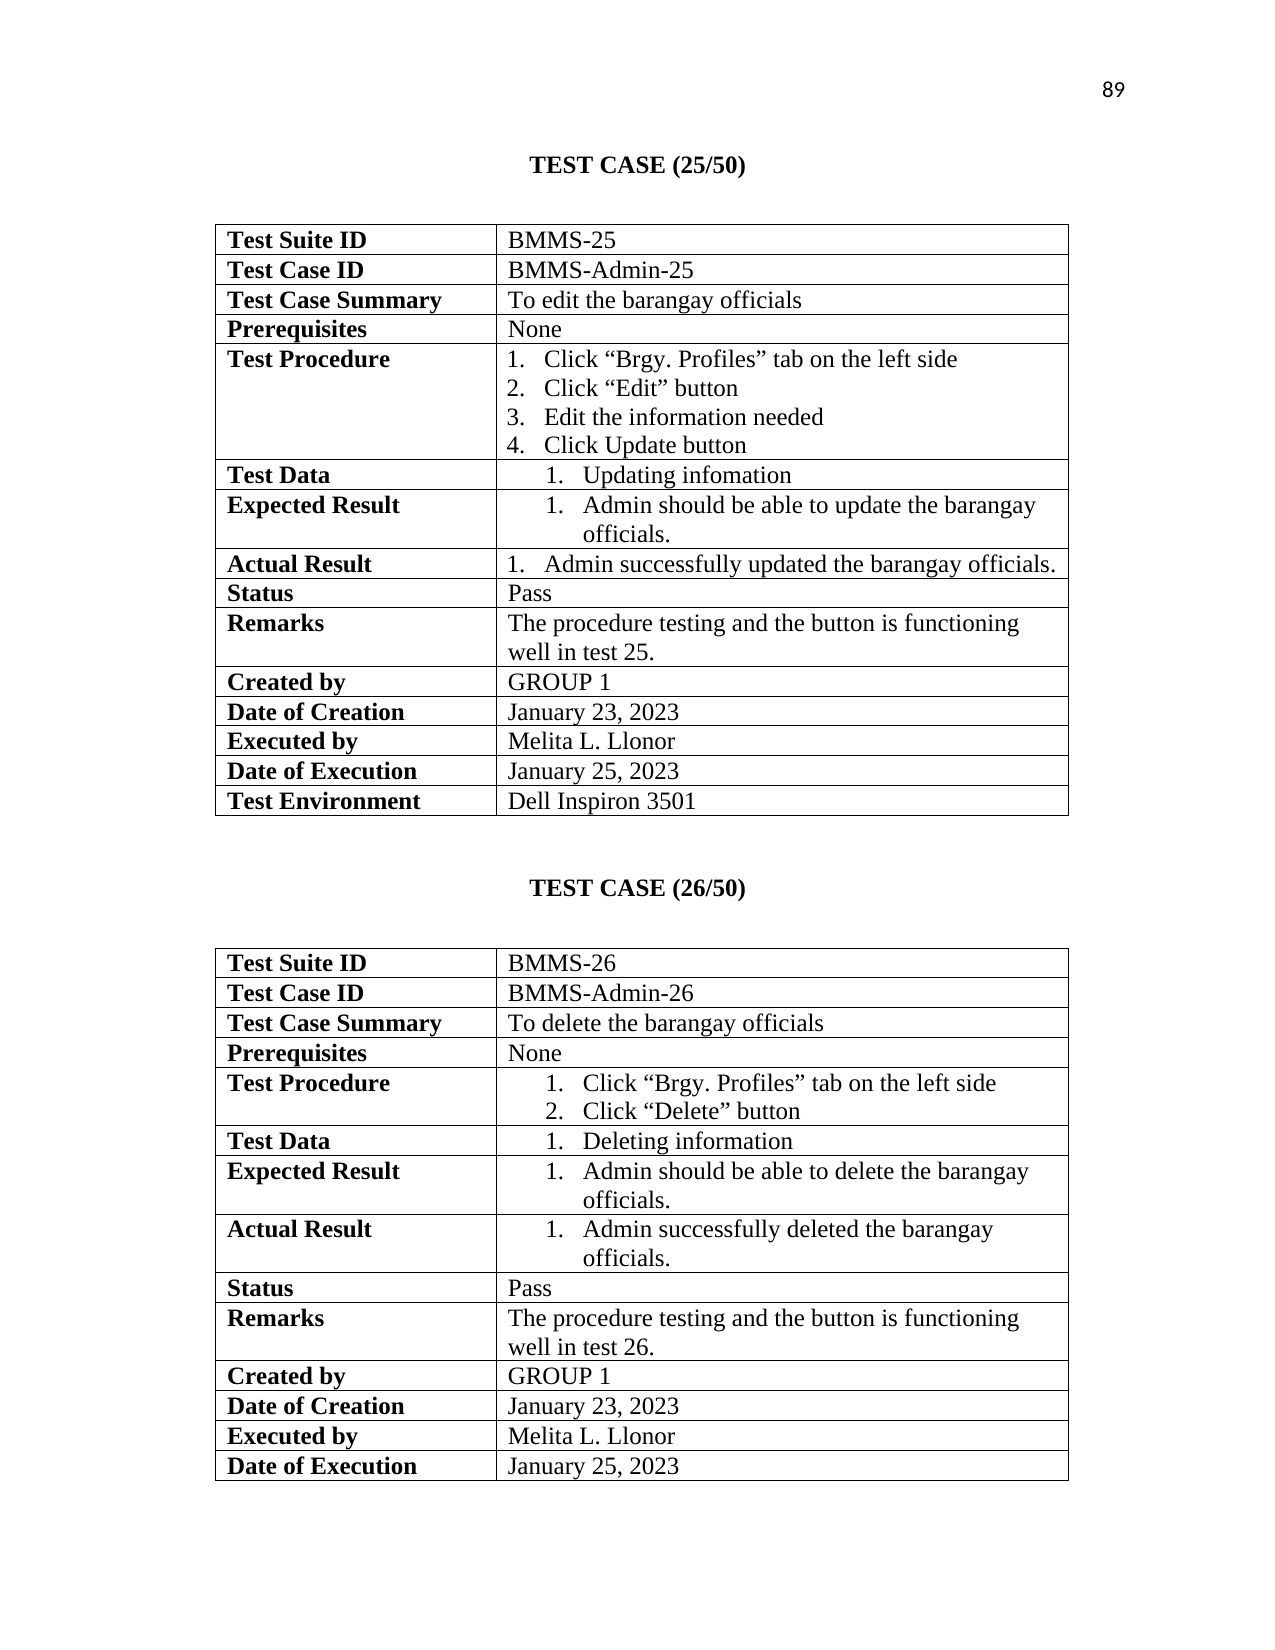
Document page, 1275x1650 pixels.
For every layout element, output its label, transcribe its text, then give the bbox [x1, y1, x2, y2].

table_cell Test Case Summary [216, 285, 496, 313]
table_cell Dell Inspiron 3501 [497, 786, 1068, 815]
table_cell Date of Creation [216, 697, 496, 725]
table_cell January 25, 2023 [497, 1451, 1068, 1479]
table_cell Created by [216, 667, 496, 696]
table_cell Melita L. Llonor [497, 726, 1068, 755]
table_header BMMS-26 [497, 949, 1068, 977]
table_cell Date of Creation [216, 1391, 496, 1420]
table_cell Prerequisites [216, 1038, 496, 1067]
table_cell Test Case Summary [216, 1008, 496, 1037]
table_cell Expected Result [216, 490, 496, 548]
table_cell Executed by [216, 726, 496, 755]
table_cell Created by [216, 1361, 496, 1390]
table_cell None [497, 1038, 1068, 1067]
table_header Test Suite ID [216, 949, 496, 977]
text TEST CASE (25/50) [150, 150, 1125, 179]
table_cell Status [216, 1273, 496, 1302]
table_cell January 25, 2023 [497, 756, 1068, 785]
table_cell To edit the barangay officials [497, 285, 1068, 313]
table_cell Actual Result [216, 1215, 496, 1272]
table_cell Melita L. Llonor [497, 1421, 1068, 1450]
table_cell Date of Execution [216, 756, 496, 785]
table_cell Admin should be able to delete the barangay officials. [497, 1156, 1068, 1213]
table_cell January 23, 2023 [497, 697, 1068, 725]
table_cell Expected Result [216, 1156, 496, 1213]
table_cell Click “Brgy. Profiles” tab on the left side Click “Delete” button [497, 1068, 1068, 1125]
text TEST CASE (26/50) [150, 816, 1125, 902]
table_cell Date of Execution [216, 1451, 496, 1479]
table_cell The procedure testing and the button is functioning well in test 25. [497, 608, 1068, 666]
table_cell Status [216, 579, 496, 607]
table_cell Test Procedure [216, 1068, 496, 1125]
table_cell Test Data [216, 1126, 496, 1155]
table_header Test Suite ID [216, 225, 496, 254]
table_cell Test Case ID [216, 255, 496, 284]
table_cell Updating infomation [497, 460, 1068, 489]
table_cell BMMS-Admin-25 [497, 255, 1068, 284]
table_cell Pass [497, 579, 1068, 607]
table_cell GROUP 1 [497, 667, 1068, 696]
table_cell Admin successfully deleted the barangay officials. [497, 1215, 1068, 1272]
table_cell GROUP 1 [497, 1361, 1068, 1390]
table_cell None [497, 315, 1068, 343]
table_cell Executed by [216, 1421, 496, 1450]
table_cell BMMS-Admin-26 [497, 978, 1068, 1007]
table_cell Test Case ID [216, 978, 496, 1007]
table_cell Pass [497, 1273, 1068, 1302]
table_cell To delete the barangay officials [497, 1008, 1068, 1037]
table_cell Test Environment [216, 786, 496, 815]
table_cell The procedure testing and the button is functioning well in test 26. [497, 1303, 1068, 1360]
table_cell Prerequisites [216, 315, 496, 343]
table_cell Test Procedure [216, 344, 496, 459]
table_cell January 23, 2023 [497, 1391, 1068, 1420]
table_cell Actual Result [216, 549, 496, 577]
table_cell Deleting information [497, 1126, 1068, 1155]
table_cell Remarks [216, 608, 496, 666]
table_cell Test Data [216, 460, 496, 489]
table_cell Admin should be able to update the barangay officials. [497, 490, 1068, 548]
table_header BMMS-25 [497, 225, 1068, 254]
table_cell Admin successfully updated the barangay officials. [497, 549, 1068, 577]
table_cell Click “Brgy. Profiles” tab on the left side Click “Edit” button Edit the information needed Click Update button [497, 344, 1068, 459]
table_cell Remarks [216, 1303, 496, 1360]
